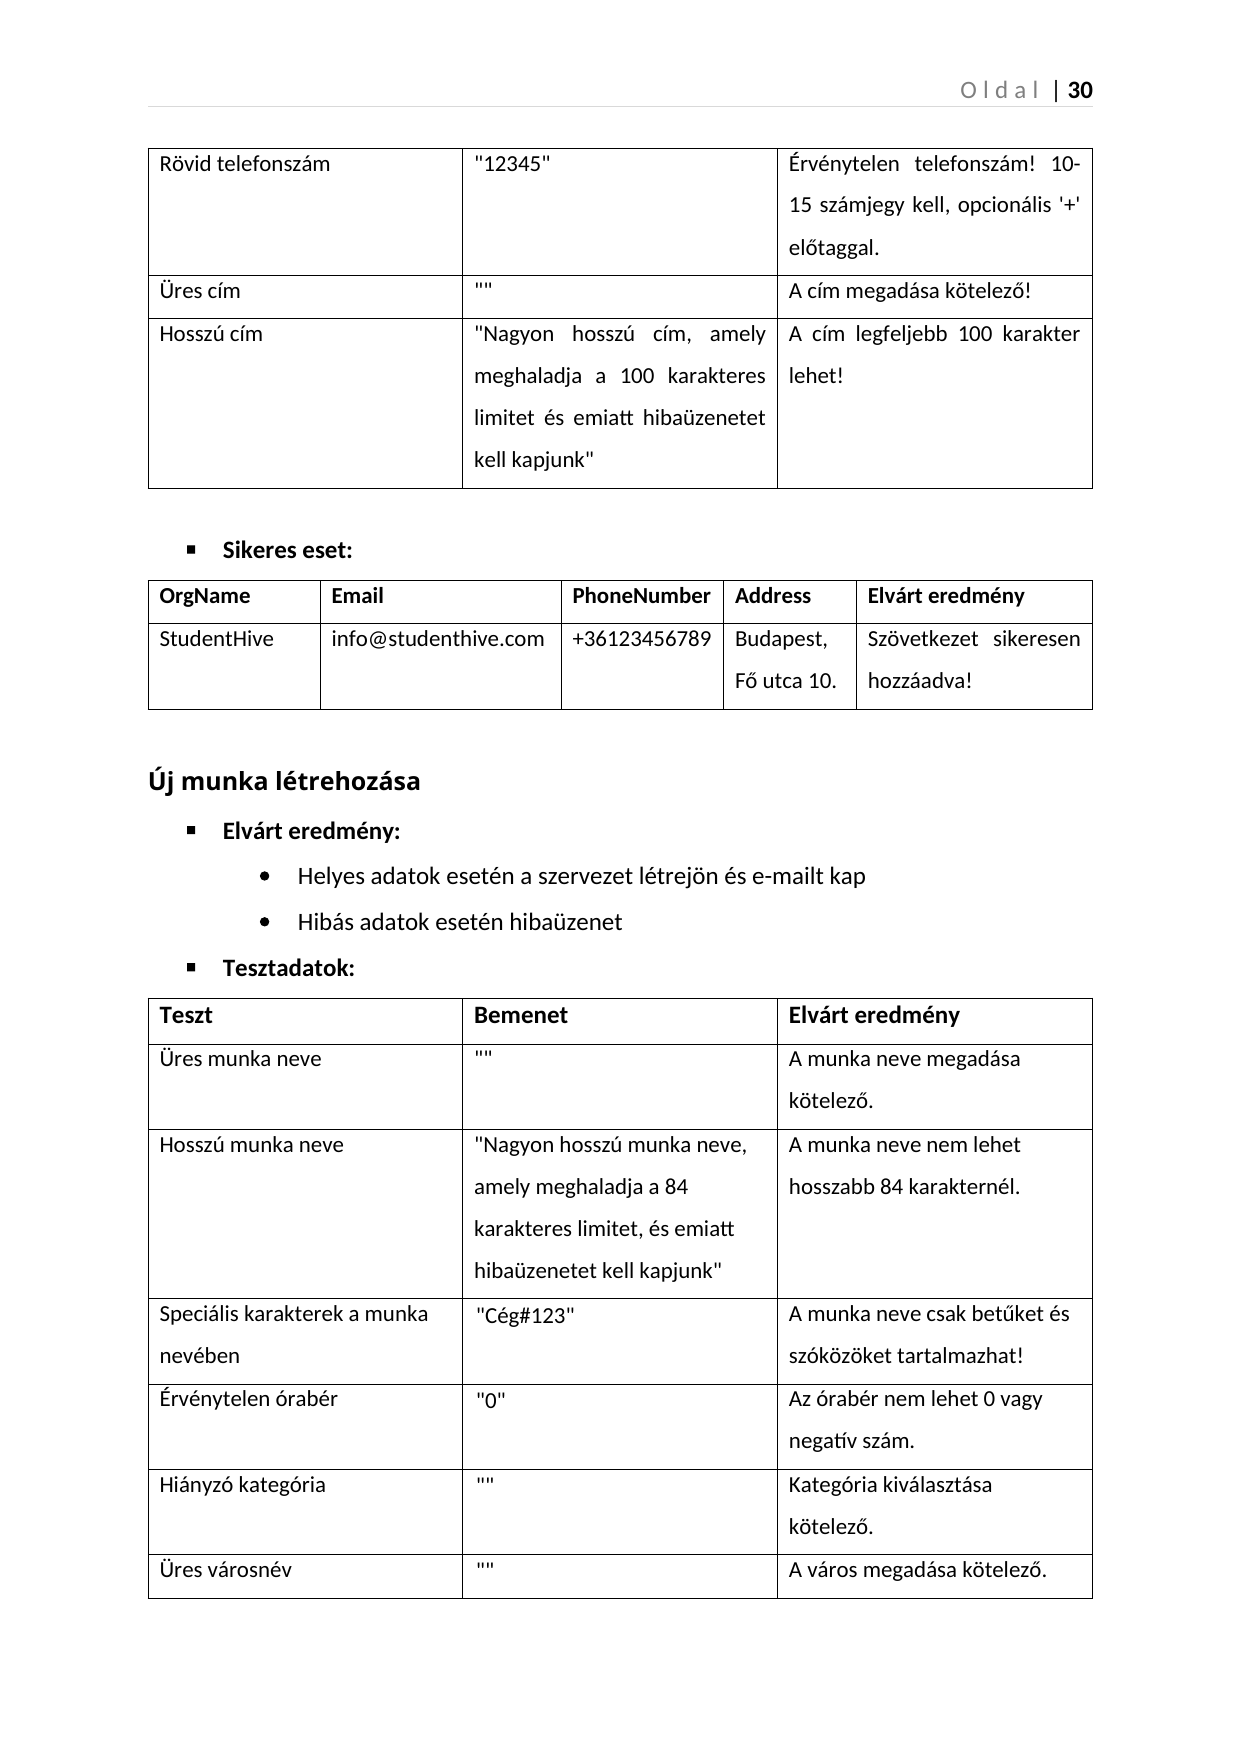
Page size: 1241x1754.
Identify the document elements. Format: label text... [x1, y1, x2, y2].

list Hibás adatok esetén hibaüzenet [260, 906, 1093, 937]
table_header PhoneNumber [562, 581, 723, 623]
table_cell Szövetkezet sikeresen hozzáadva! [857, 624, 1092, 709]
table_cell "Nagyon hosszú munka neve, amely meghaladja a 84 karakteres limitet, és emiatt hibaüzenetet kell kapjunk" [463, 1130, 777, 1298]
table_cell "" [463, 276, 777, 318]
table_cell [778, 149, 1092, 275]
table_cell Kategória kiválasztása kötelező. [778, 1470, 1092, 1554]
table_cell StudentHive [149, 624, 320, 709]
table_cell info@studenthive.com [321, 624, 561, 709]
table_cell [463, 1470, 777, 1554]
table_cell "Nagyon hosszú cím, amely meghaladja a 100 karakteres limitet és emiatt hibaüzenetet kell kapjunk" [463, 319, 777, 487]
table_cell Az órabér nem lehet 0 vagy negatív szám. [778, 1385, 1092, 1469]
table_cell +36123456789 [562, 624, 723, 709]
table_cell Üres cím [149, 276, 462, 318]
table_header Elvárt eredmény [857, 581, 1092, 623]
table_cell [463, 1299, 777, 1383]
table_cell [463, 1555, 777, 1597]
table_header OrgName [149, 581, 320, 623]
table_cell Üres munka neve [149, 1045, 462, 1129]
table_cell [463, 1385, 777, 1469]
table_cell A munka neve csak betűket és szóközöket tartalmazhat! [778, 1299, 1092, 1383]
table_cell "12345" [463, 149, 777, 275]
table_cell A cím legfeljebb 100 karakter lehet! [778, 319, 1092, 487]
table_cell A munka neve nem lehet hosszabb 84 karakternél. [778, 1130, 1092, 1298]
table_cell Rövid telefonszám [149, 149, 462, 275]
table_cell Hosszú cím [149, 319, 462, 487]
table_header Teszt [149, 999, 462, 1043]
table_header Email [321, 581, 561, 623]
table_cell Budapest, Fő utca 10. [724, 624, 856, 709]
table_cell "" [463, 1045, 777, 1129]
subtitle Új munka létrehozása [148, 764, 1093, 798]
table_cell Érvénytelen órabér [149, 1385, 462, 1469]
table_header Address [724, 581, 856, 623]
list Helyes adatok esetén a szervezet létrejön és e-mailt kap [260, 861, 1093, 891]
table_cell A cím megadása kötelező! [778, 276, 1092, 318]
table_cell Üres városnév [149, 1555, 462, 1597]
list Tesztadatok: [185, 952, 1093, 982]
table_cell A város megadása kötelező. [778, 1555, 1092, 1597]
list Sikeres eset: [185, 534, 1093, 565]
table_cell Hosszú munka neve [149, 1130, 462, 1298]
table_cell Speciális karakterek a munka nevében [149, 1299, 462, 1383]
table_cell Hiányzó kategória [149, 1470, 462, 1554]
table_header Elvárt eredmény [778, 999, 1092, 1043]
table_cell A munka neve megadása kötelező. [778, 1045, 1092, 1129]
table_header Bemenet [463, 999, 777, 1043]
list Elvárt eredmény: [185, 815, 1093, 845]
